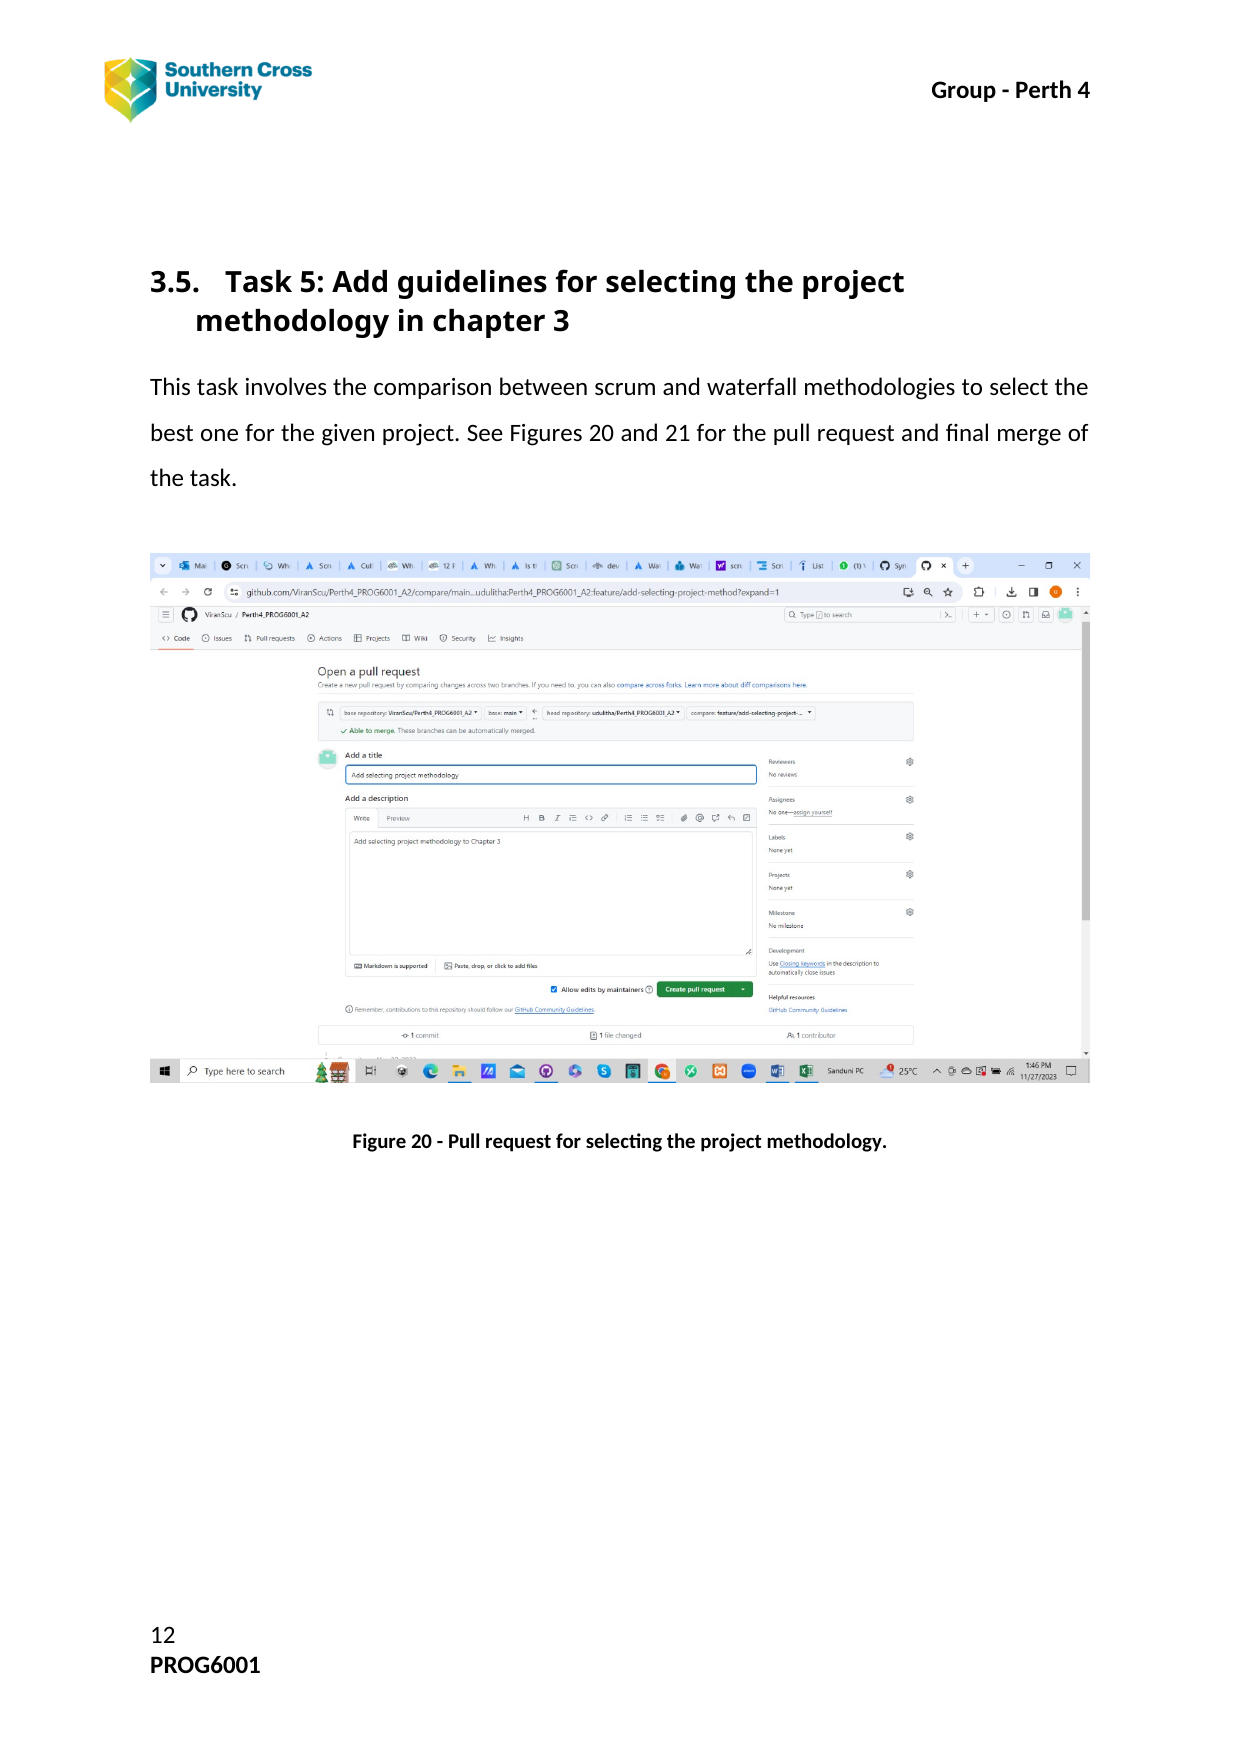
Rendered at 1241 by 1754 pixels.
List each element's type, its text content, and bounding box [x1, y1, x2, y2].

text Figure 20 - Pull request for selecting the project methodology. [150, 1128, 1090, 1154]
picture [98, 54, 326, 129]
picture [150, 553, 1091, 1083]
subtitle Task 5: Add guidelines for selecting the project methodology in chapter 3 [150, 261, 1090, 340]
text This task involves the comparison between scrum and waterfall methodologies to select the best one for the given project. See Figures 20 and 21 for the pull request and final merge of the task. [150, 371, 1090, 493]
